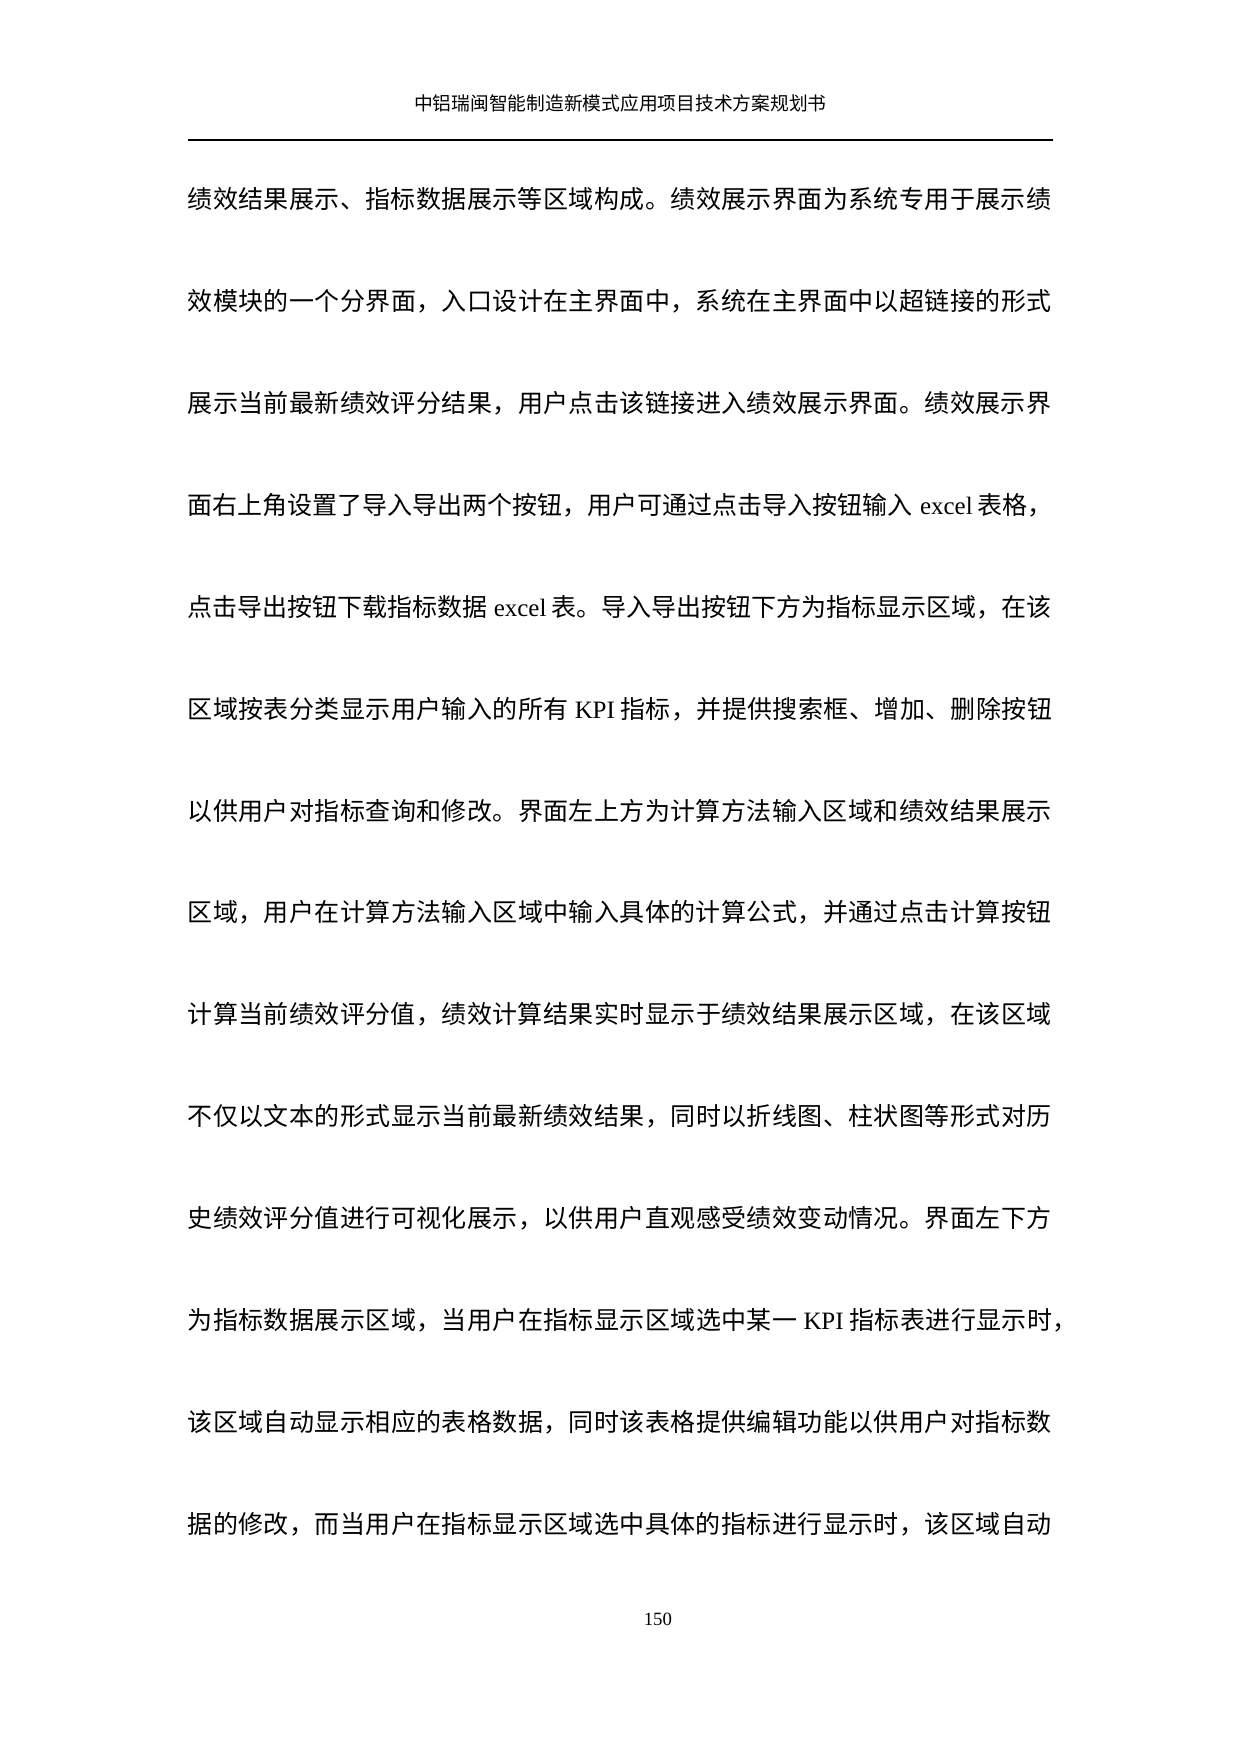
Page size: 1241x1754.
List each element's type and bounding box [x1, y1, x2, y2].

text [187, 164, 1053, 1556]
